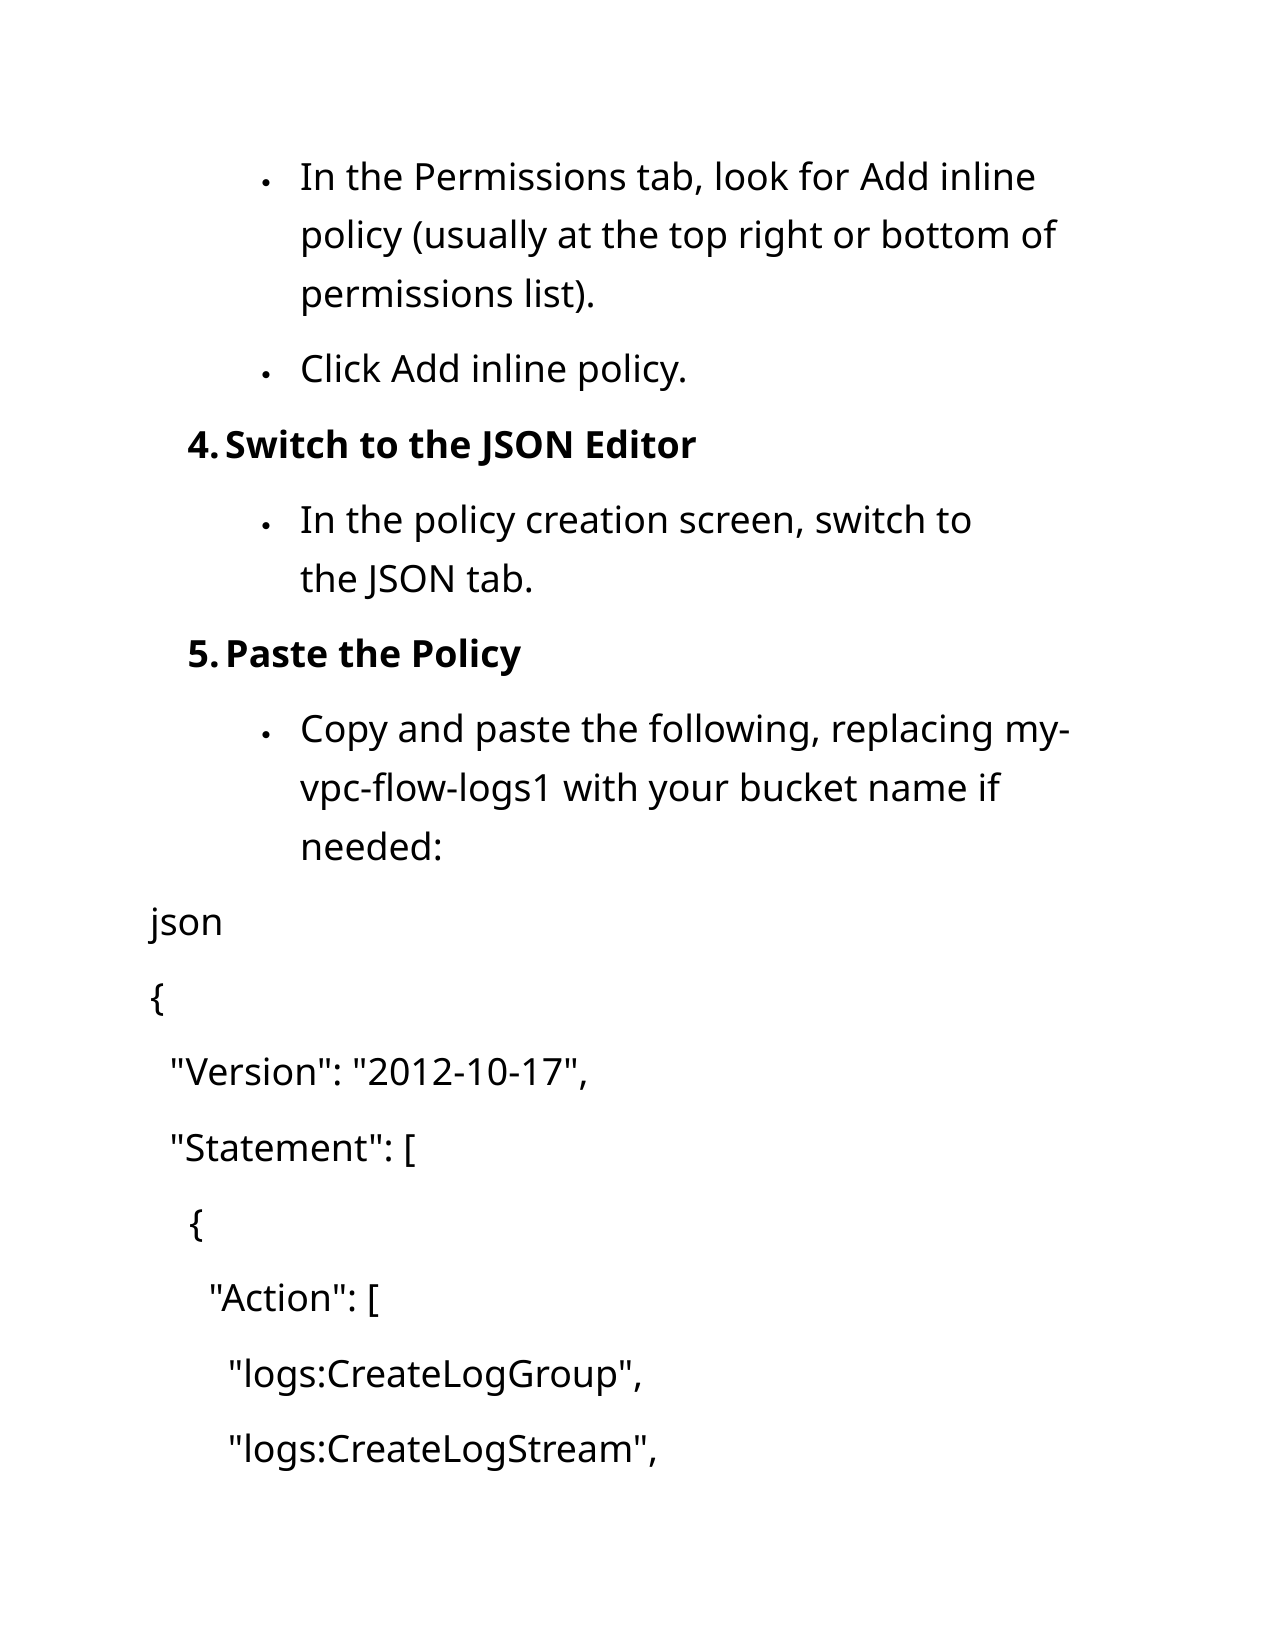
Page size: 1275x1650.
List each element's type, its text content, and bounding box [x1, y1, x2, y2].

list In the Permissions tab, look for Add inline policy (usually at the top right or bottom of permissions list). [262, 150, 1125, 318]
text { [150, 1196, 1125, 1247]
text "logs:CreateLogStream", [150, 1422, 1125, 1473]
list In the policy creation screen, switch to the JSON tab. [262, 493, 1125, 603]
text { [150, 970, 1125, 1021]
text json [150, 895, 1125, 946]
list Switch to the JSON Editor [187, 418, 1125, 469]
list Paste the Policy [187, 627, 1125, 678]
text "Statement": [ [150, 1121, 1125, 1172]
text "logs:CreateLogGroup", [150, 1347, 1125, 1398]
list Copy and paste the following, replacing my-vpc-flow-logs1 with your bucket name if needed: [262, 702, 1125, 871]
text "Version": "2012-10-17", [150, 1046, 1125, 1097]
list Click Add inline policy. [262, 343, 1125, 394]
text "Action": [ [150, 1272, 1125, 1323]
